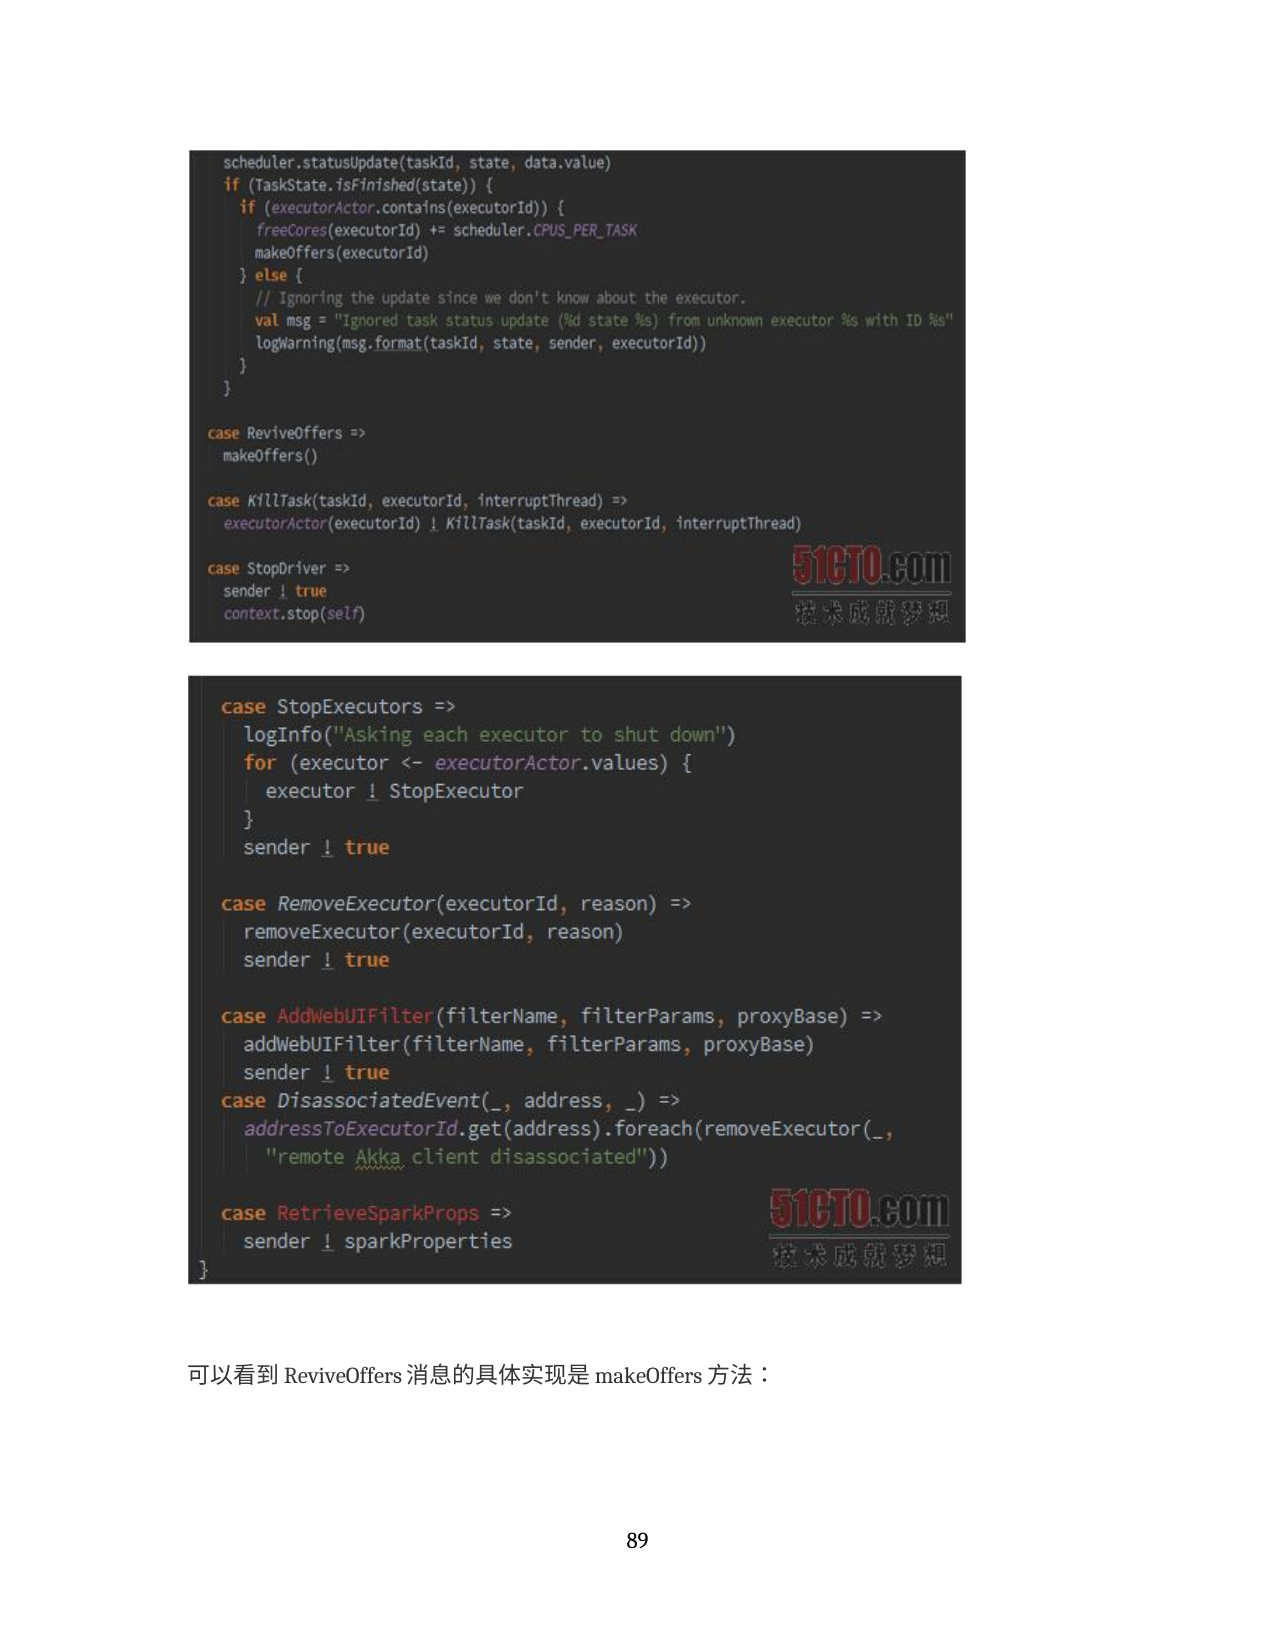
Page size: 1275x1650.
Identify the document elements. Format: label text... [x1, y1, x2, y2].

picture [187, 150, 966, 646]
picture [187, 673, 966, 1289]
text 可以看到ReviveOffers消息的具体实现是makeOffers方法： [187, 1359, 1087, 1391]
